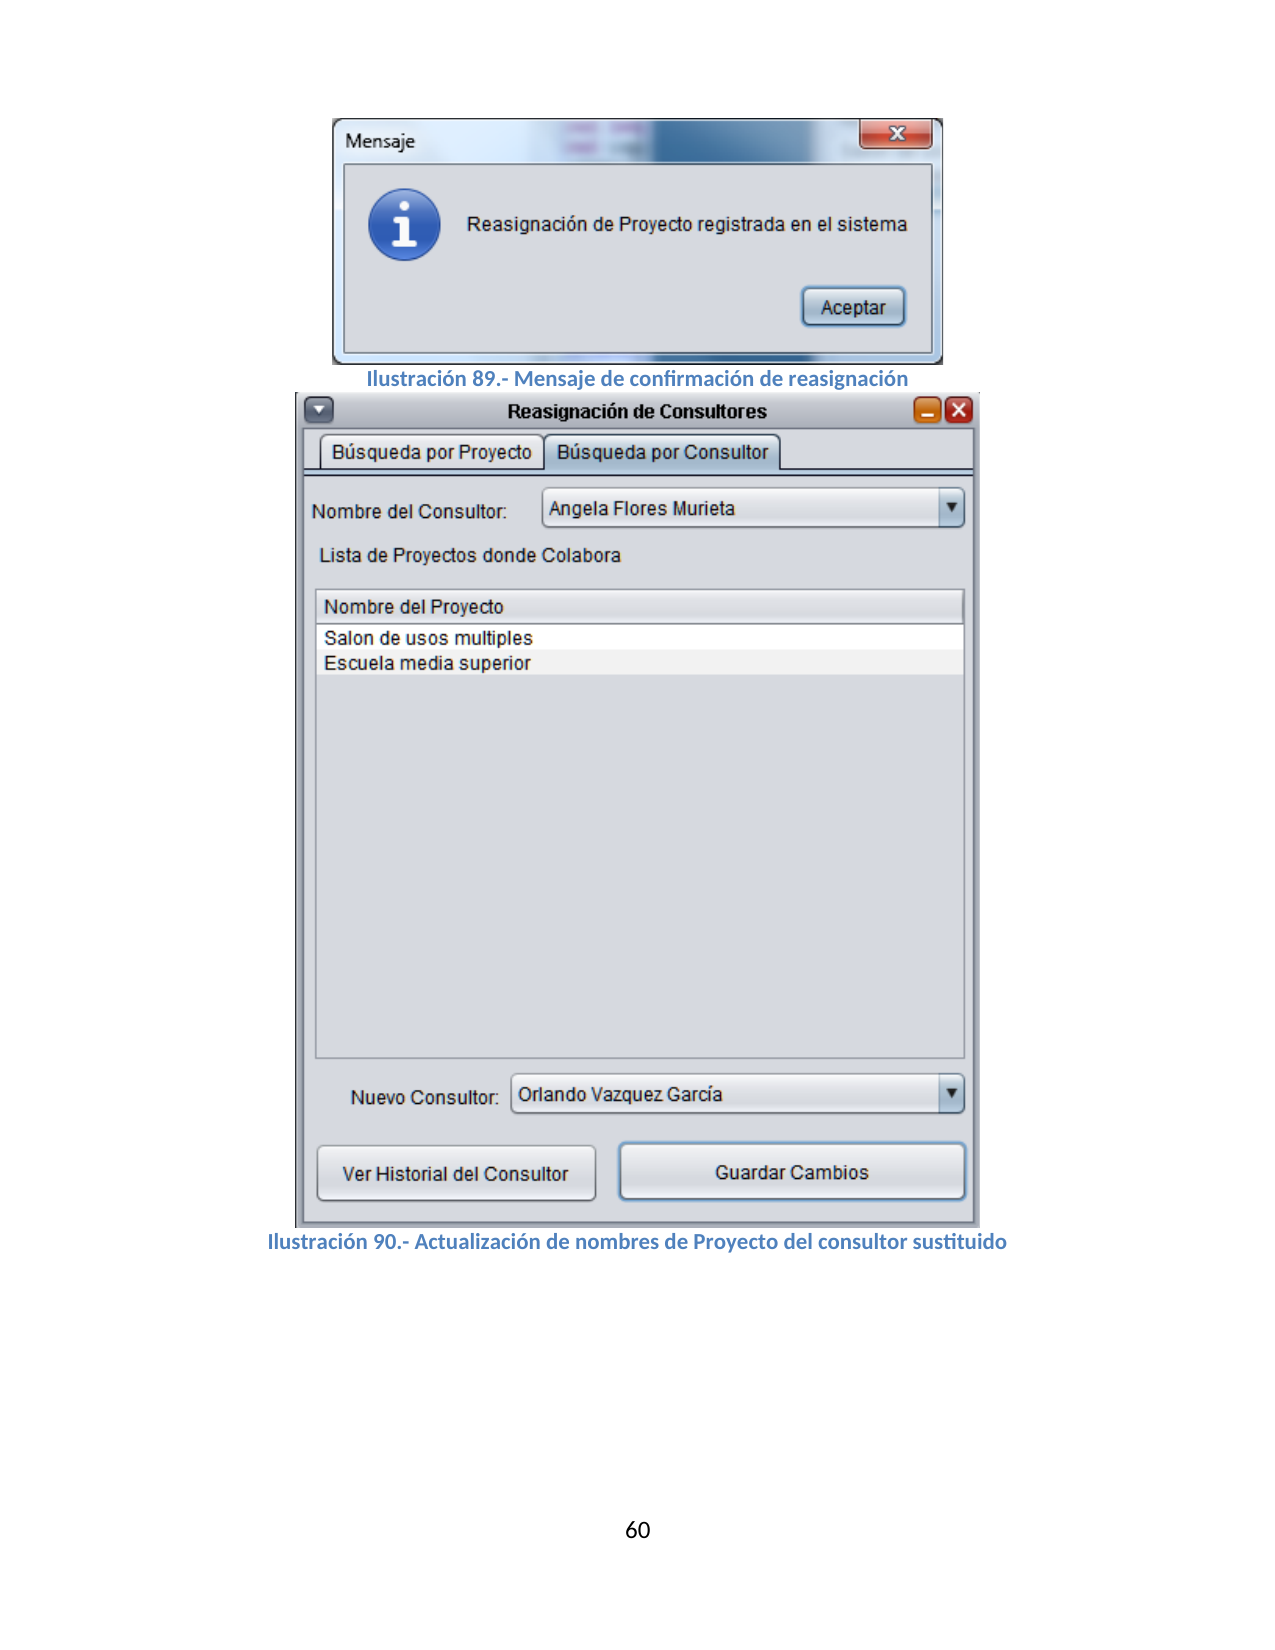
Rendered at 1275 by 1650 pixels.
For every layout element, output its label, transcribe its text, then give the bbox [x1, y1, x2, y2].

picture [295, 392, 980, 1228]
picture [332, 118, 944, 365]
